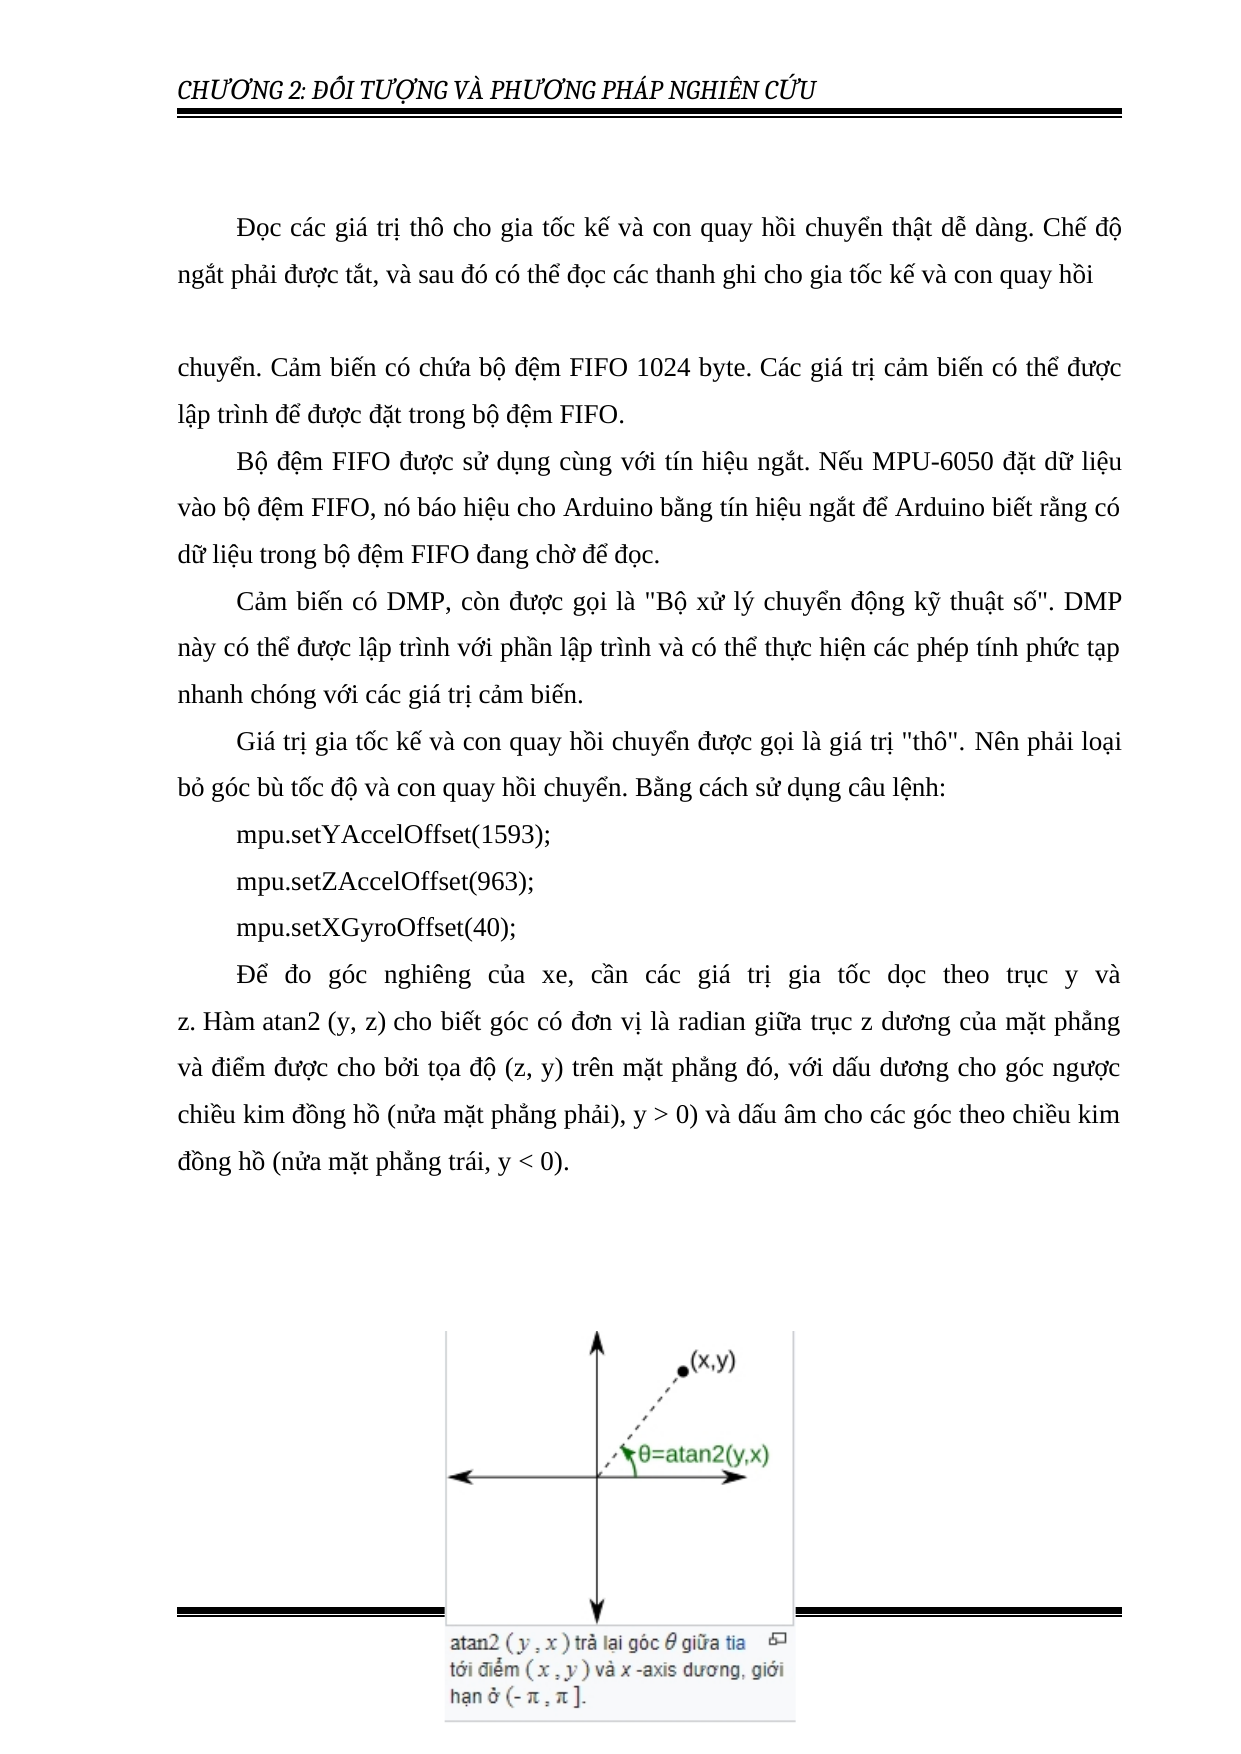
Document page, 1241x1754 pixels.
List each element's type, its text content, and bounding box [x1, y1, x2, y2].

text mpu.setXGyroOffset(40); [177, 911, 1122, 943]
text Đọc các giá trị thô cho gia tốc kế và con quay hồi chuyển thật dễ dàng. Chế độ ngắt phải được tắt, và sau đó có thể đọc các thanh ghi cho gia tốc kế và con quay hồi [177, 211, 1122, 289]
text Cảm biến có DMP, còn được gọi là "Bộ xử lý chuyển động kỹ thuật số". DMP này có thể được lập trình với phần lập trình và có thể thực hiện các phép tính phức tạp nhanh chóng với các giá trị cảm biến. [177, 585, 1122, 709]
text Bộ đệm FIFO được sử dụng cùng với tín hiệu ngắt. Nếu MPU-6050 đặt dữ liệu vào bộ đệm FIFO, nó báo hiệu cho Arduino bằng tín hiệu ngắt để Arduino biết rằng có dữ liệu trong bộ đệm FIFO đang chờ để đọc. [177, 445, 1122, 569]
text mpu.setYAccelOffset(1593); [177, 818, 1122, 849]
text Để đo góc nghiêng của xe, cần các giá trị gia tốc dọc theo trục y và z. Hàm atan2 (y, z) cho biết góc có đơn vị là radian giữa trục z dương của mặt phẳng và điểm được cho bởi tọa độ (z, y) trên mặt phẳng đó, với dấu dương cho góc ngược chiều kim đồng hồ (nửa mặt phẳng phải), y > 0) và dấu âm cho các góc theo chiều kim đồng hồ (nửa mặt phẳng trái, y < 0). [177, 958, 1122, 1176]
text Giá trị gia tốc kế và con quay hồi chuyển được gọi là giá trị "thô". Nên phải loại bỏ góc bù tốc độ và con quay hồi chuyển. Bằng cách sử dụng câu lệnh: [177, 725, 1122, 803]
text chuyển. Cảm biến có chứa bộ đệm FIFO 1024 byte. Các giá trị cảm biến có thể được lập trình để được đặt trong bộ đệm FIFO. [177, 351, 1122, 429]
picture [444, 1331, 796, 1727]
text mpu.setZAccelOffset(963); [177, 865, 1122, 896]
